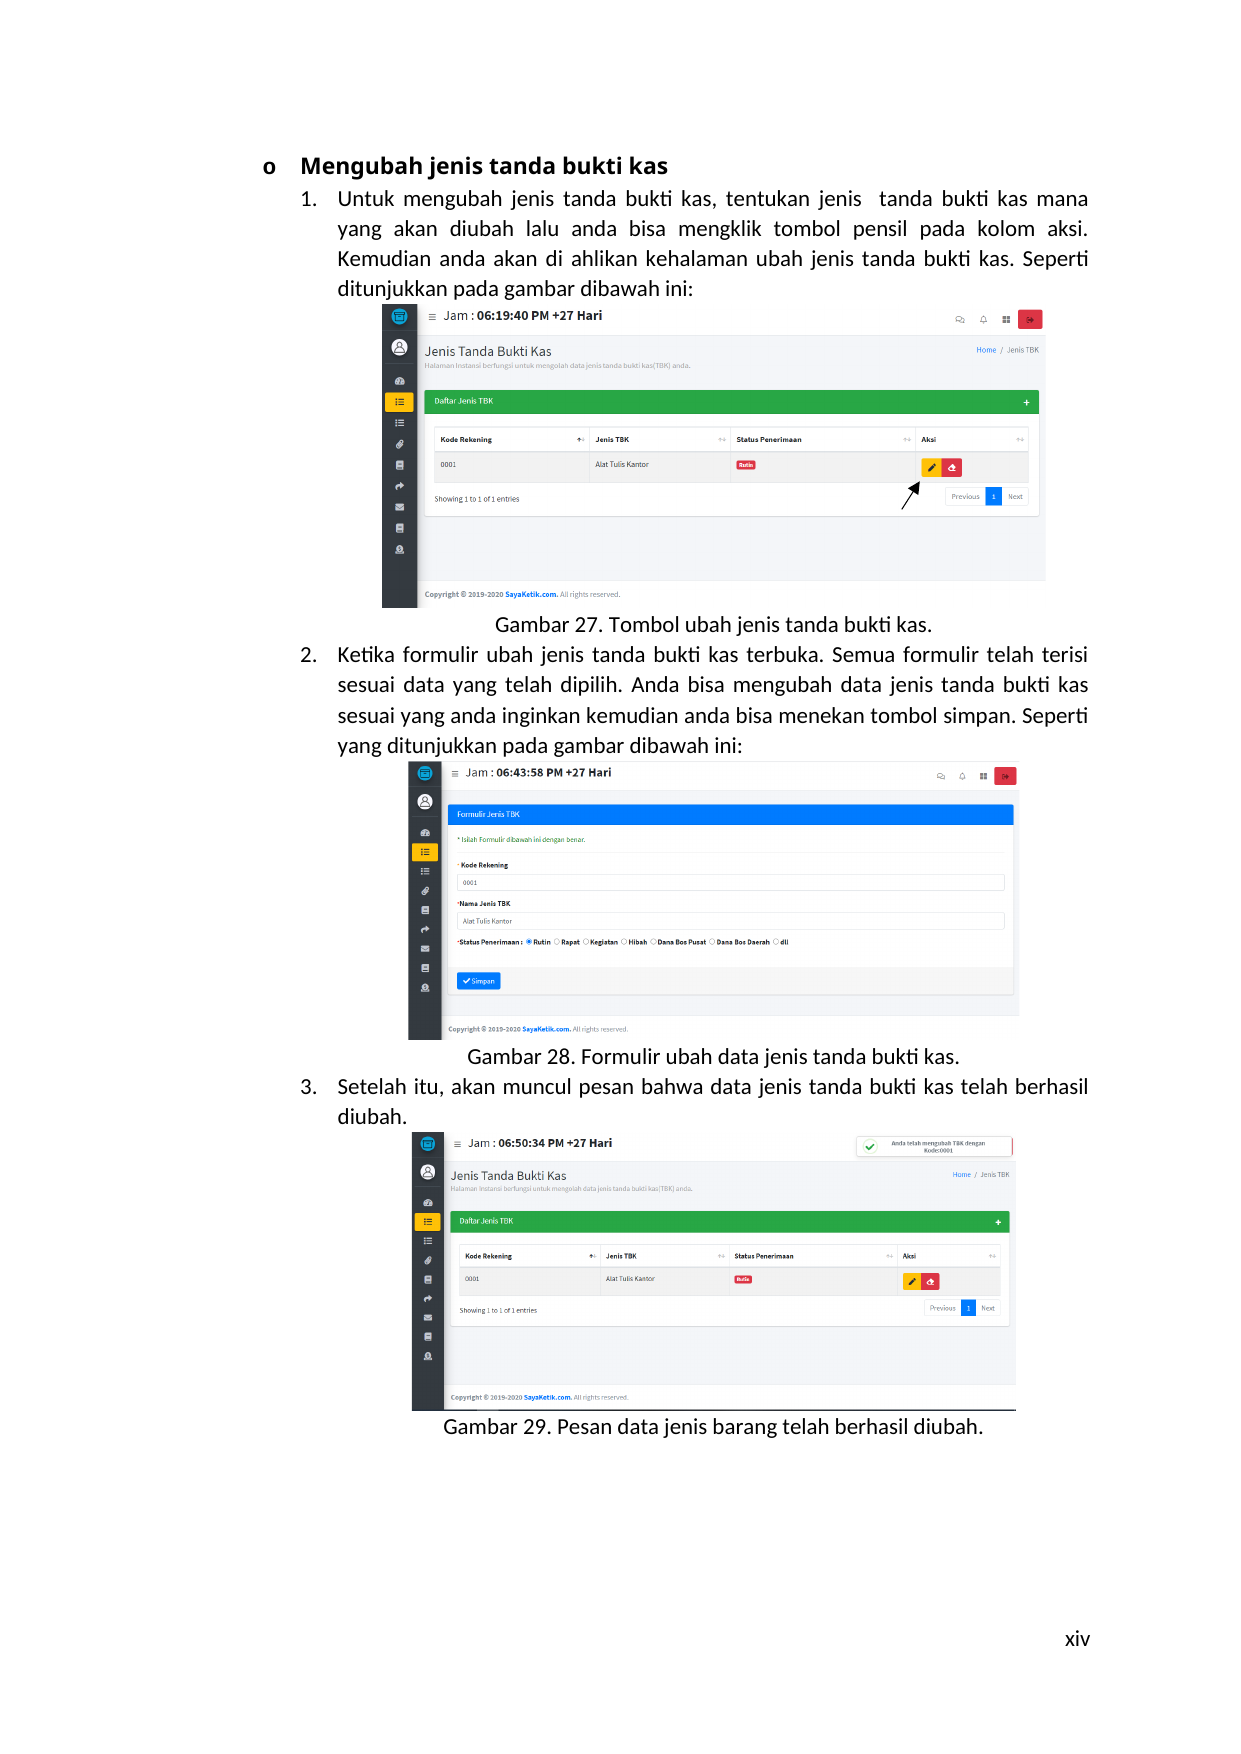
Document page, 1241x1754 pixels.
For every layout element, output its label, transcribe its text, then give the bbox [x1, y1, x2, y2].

picture [411, 1132, 1016, 1411]
list Gambar 29. Pesan data jenis barang telah berhasil diubah. [337, 1412, 1090, 1441]
picture [382, 304, 1046, 608]
list Gambar 27. Tombol ubah jenis tanda bukti kas. [337, 610, 1090, 638]
picture [408, 761, 1020, 1040]
list Gambar 28. Formulir ubah data jenis tanda bukti kas. [337, 1042, 1090, 1070]
list Ketika formulir ubah jenis tanda bukti kas terbuka. Semua formulir telah terisi sesuai data yang telah dipilih. Anda bisa mengubah data jenis tanda bukti kas sesuai yang anda inginkan kemudian anda bisa menekan tombol simpan. Seperti yang ditunjukkan pada gambar dibawah ini: [300, 640, 1090, 759]
subtitle Mengubah jenis tanda bukti kas [262, 150, 1090, 181]
list Setelah itu, akan muncul pesan bahwa data jenis tanda bukti kas telah berhasil diubah. [300, 1072, 1090, 1131]
list Untuk mengubah jenis tanda bukti kas, tentukan jenis tanda bukti kas mana yang akan diubah lalu anda bisa mengklik tombol pensil pada kolom aksi. Kemudian anda akan di ahlikan kehalaman ubah jenis tanda bukti kas. Seperti ditunjukkan pada gambar dibawah ini: [300, 184, 1090, 302]
